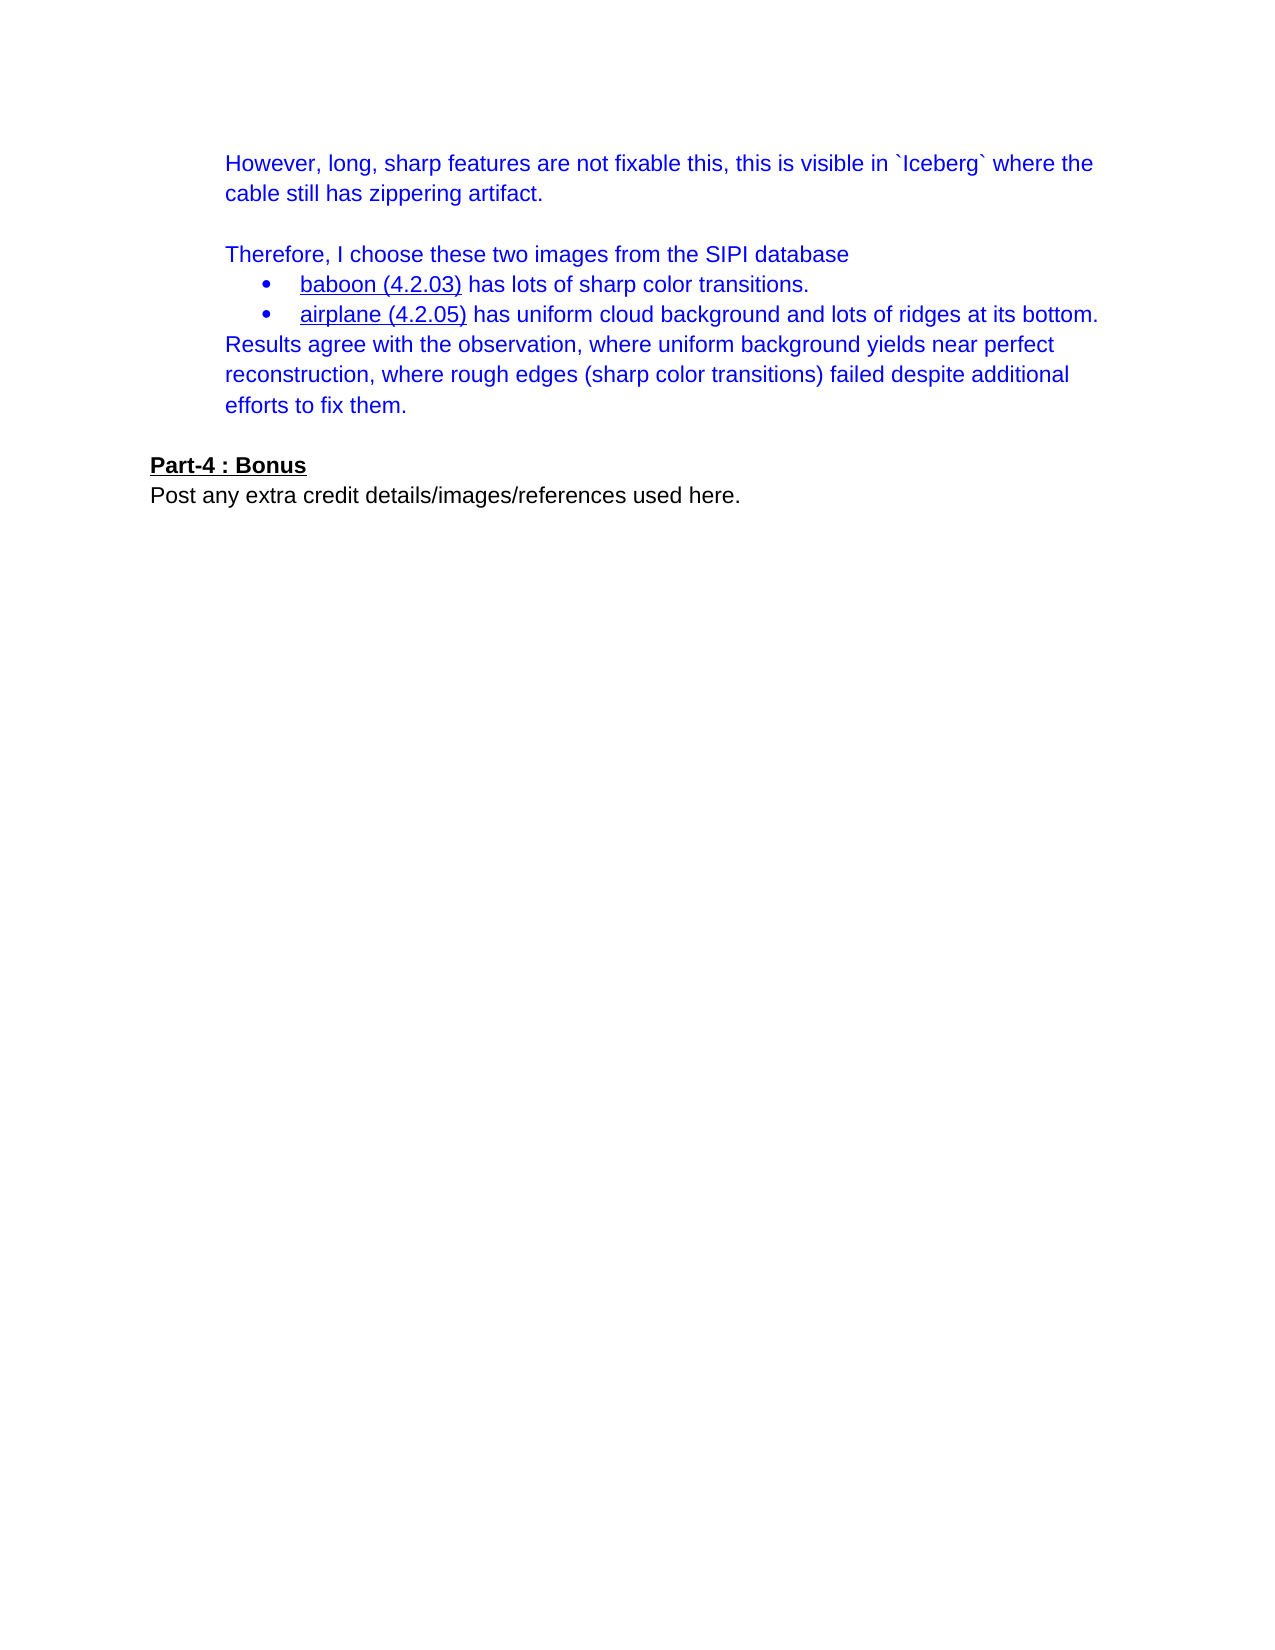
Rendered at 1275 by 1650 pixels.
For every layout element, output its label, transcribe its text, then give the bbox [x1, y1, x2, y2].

list airplane (4.2.05) has uniform cloud background and lots of ridges at its bottom. [262, 301, 1125, 327]
text Therefore, I choose these two images from the SIPI database [225, 241, 1125, 267]
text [225, 150, 1125, 207]
text Post any extra credit details/images/references used here. [150, 482, 1125, 509]
list baboon (4.2.03) has lots of sharp color transitions. [262, 271, 1125, 297]
text Results agree with the observation, where uniform background yields near perfect reconstruction, where rough edges (sharp color transitions) failed despite additional efforts to fix them. [225, 331, 1125, 418]
text Part-4 : Bonus [150, 452, 1125, 478]
